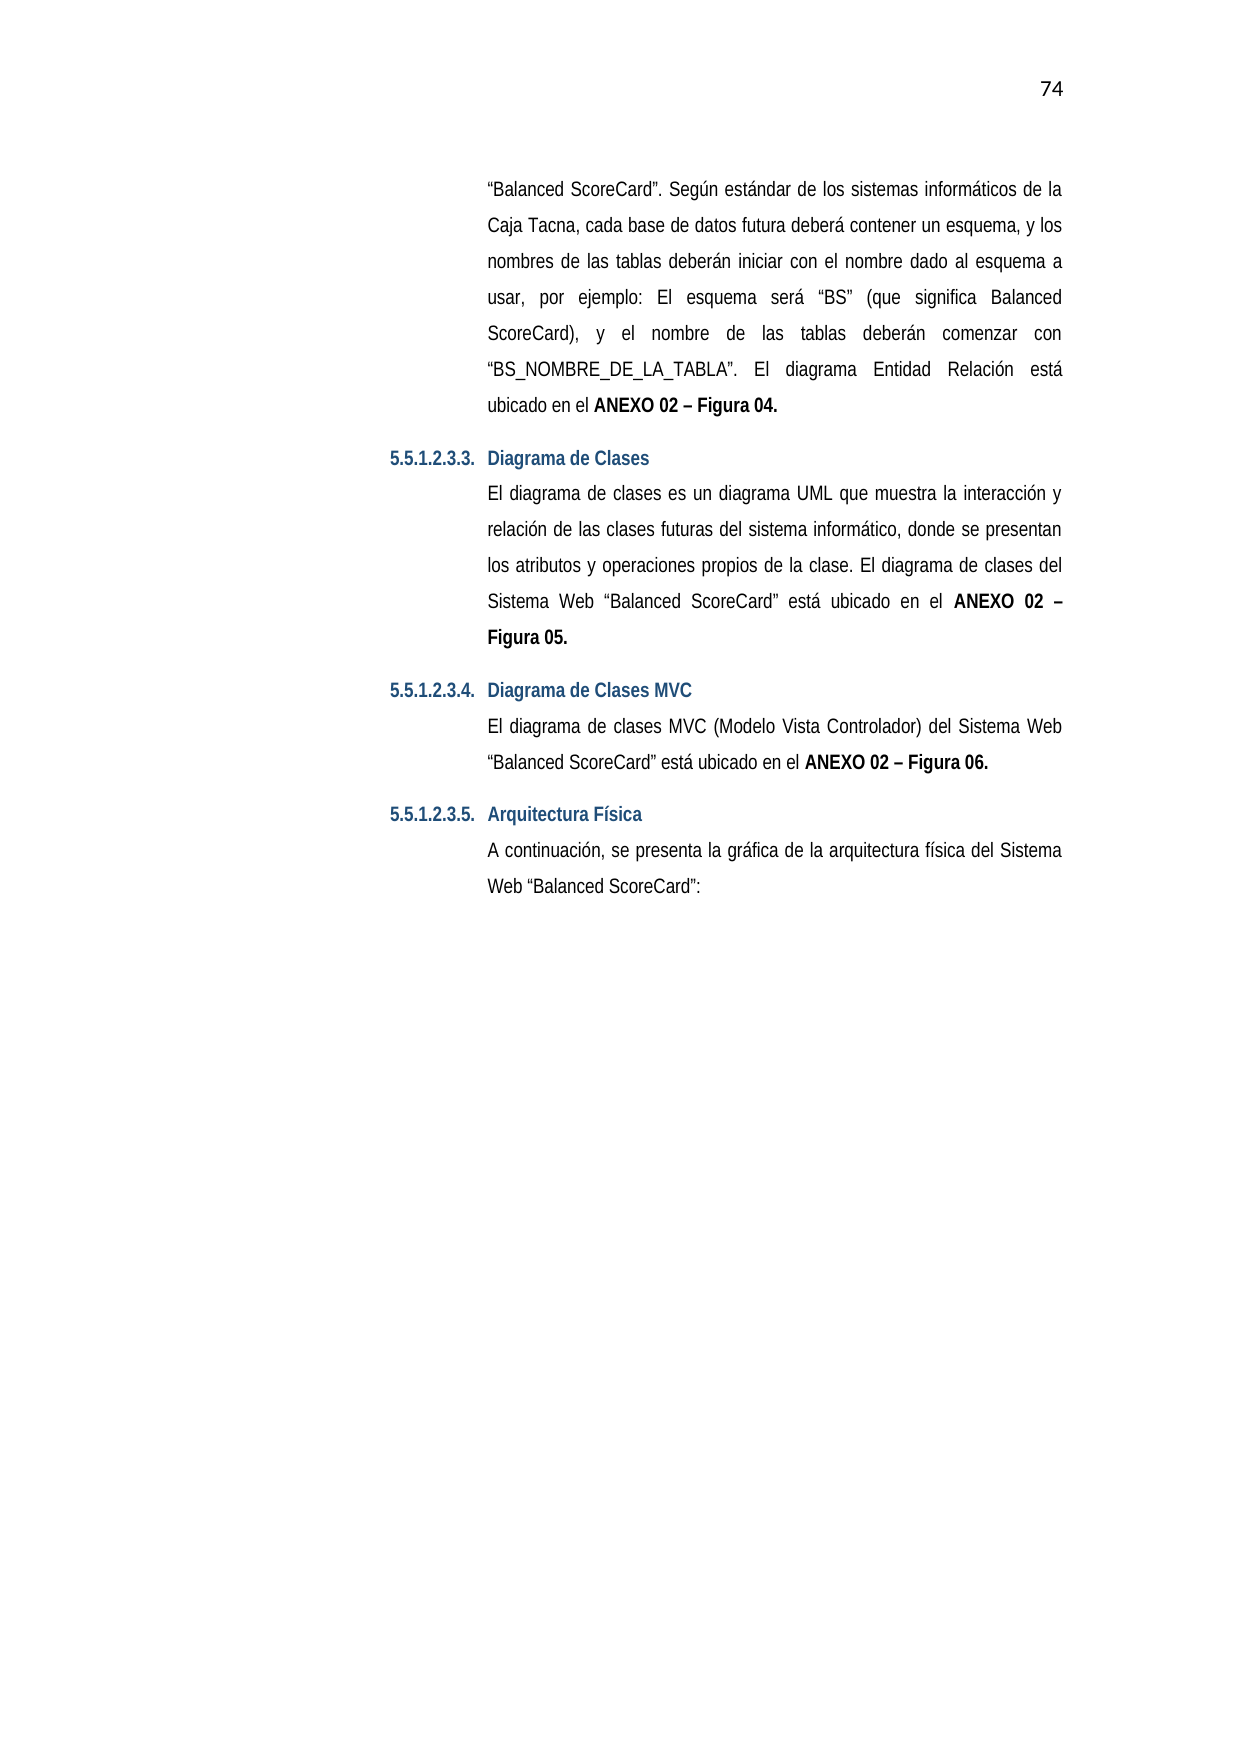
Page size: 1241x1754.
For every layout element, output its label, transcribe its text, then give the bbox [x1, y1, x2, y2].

list El diagrama de clases MVC (Modelo Vista Controlador) del Sistema Web “Balanced ScoreCard” está ubicado en el ANEXO 02 – Figura 06. [487, 714, 1063, 773]
list Diagrama de Clases MVC [390, 678, 1063, 702]
list A continuación, se presenta la gráfica de la arquitectura física del Sistema Web “Balanced ScoreCard”: [487, 838, 1063, 898]
list Arquitectura Física [390, 802, 1063, 826]
list El diagrama de clases es un diagrama UML que muestra la interacción y relación de las clases futuras del sistema informático, donde se presentan los atributos y operaciones propios de la clase. El diagrama de clases del Sistema Web “Balanced ScoreCard” está ubicado en el ANEXO 02 – Figura 05. [487, 481, 1063, 649]
list Diagrama de Clases [390, 445, 1063, 469]
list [487, 177, 1063, 417]
